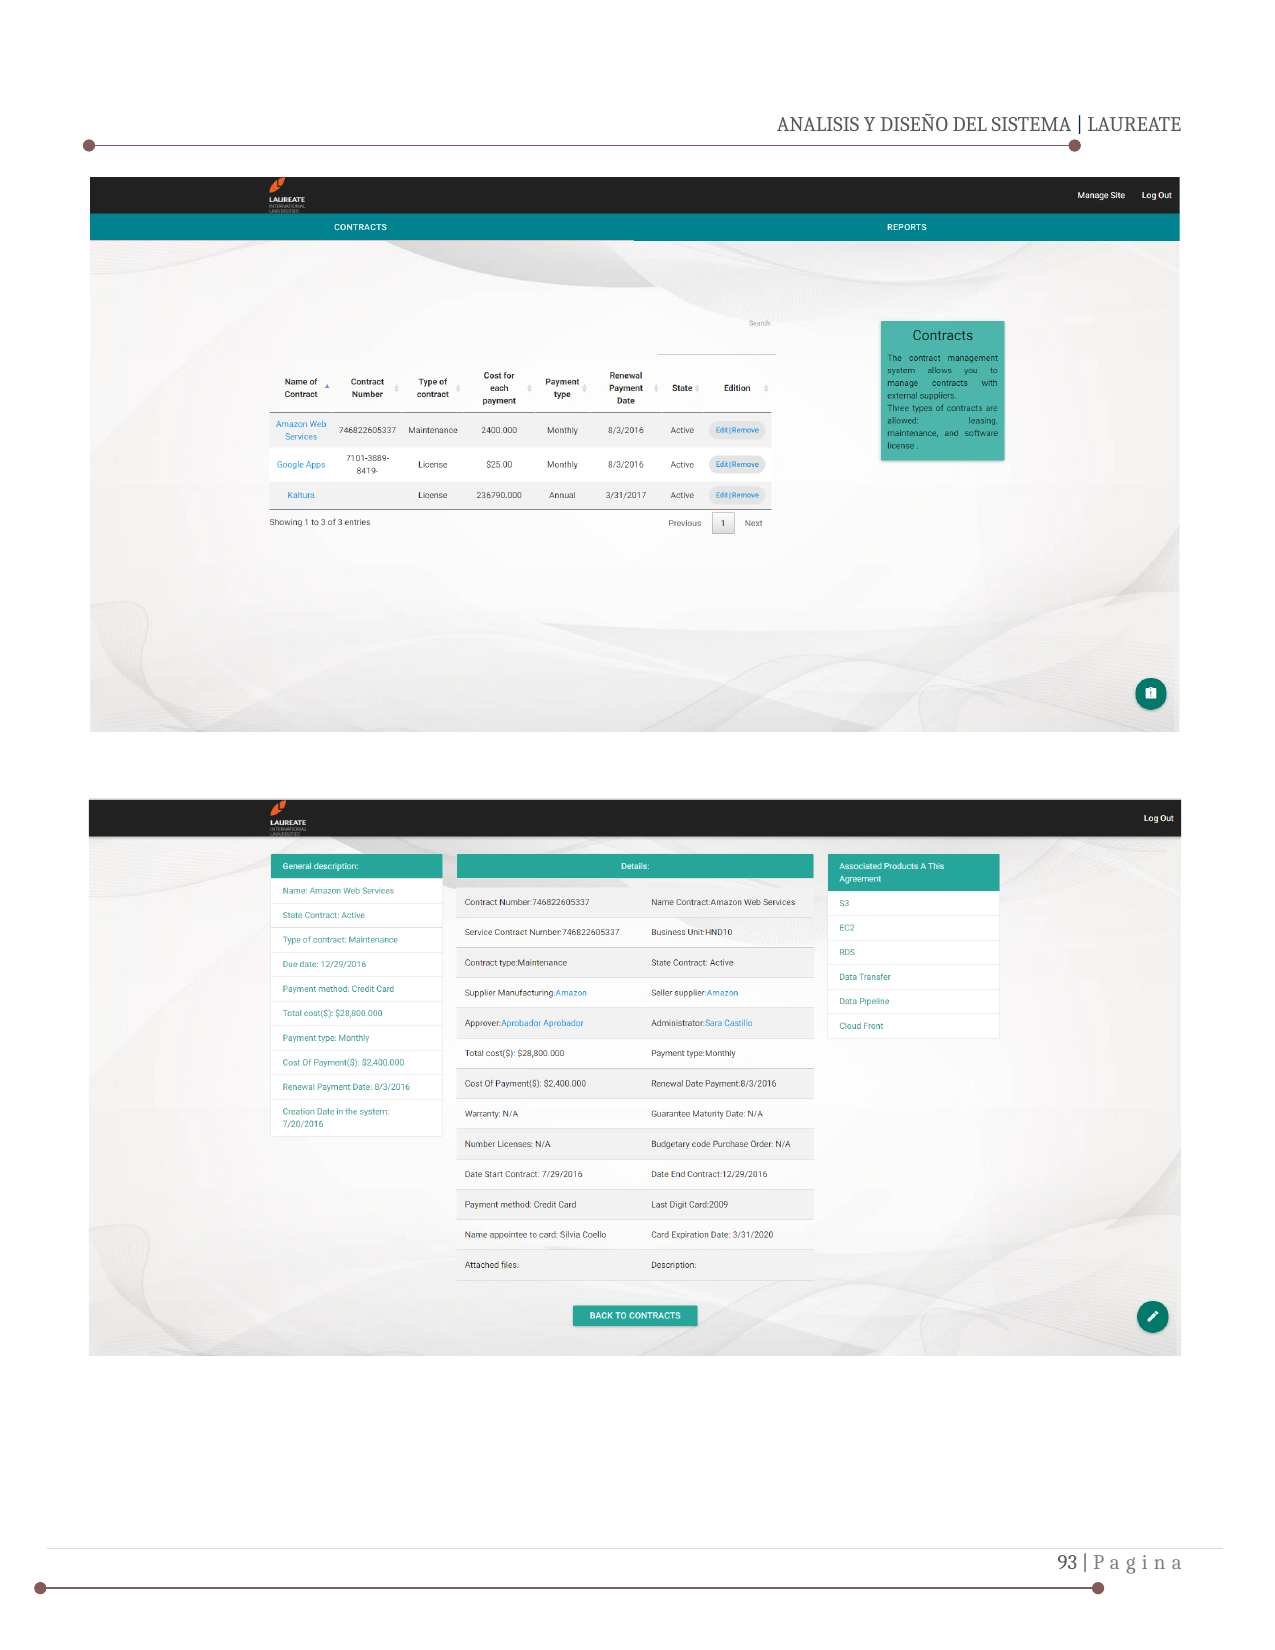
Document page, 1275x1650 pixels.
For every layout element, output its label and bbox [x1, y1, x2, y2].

picture [90, 177, 1180, 732]
picture [88, 798, 1182, 1356]
